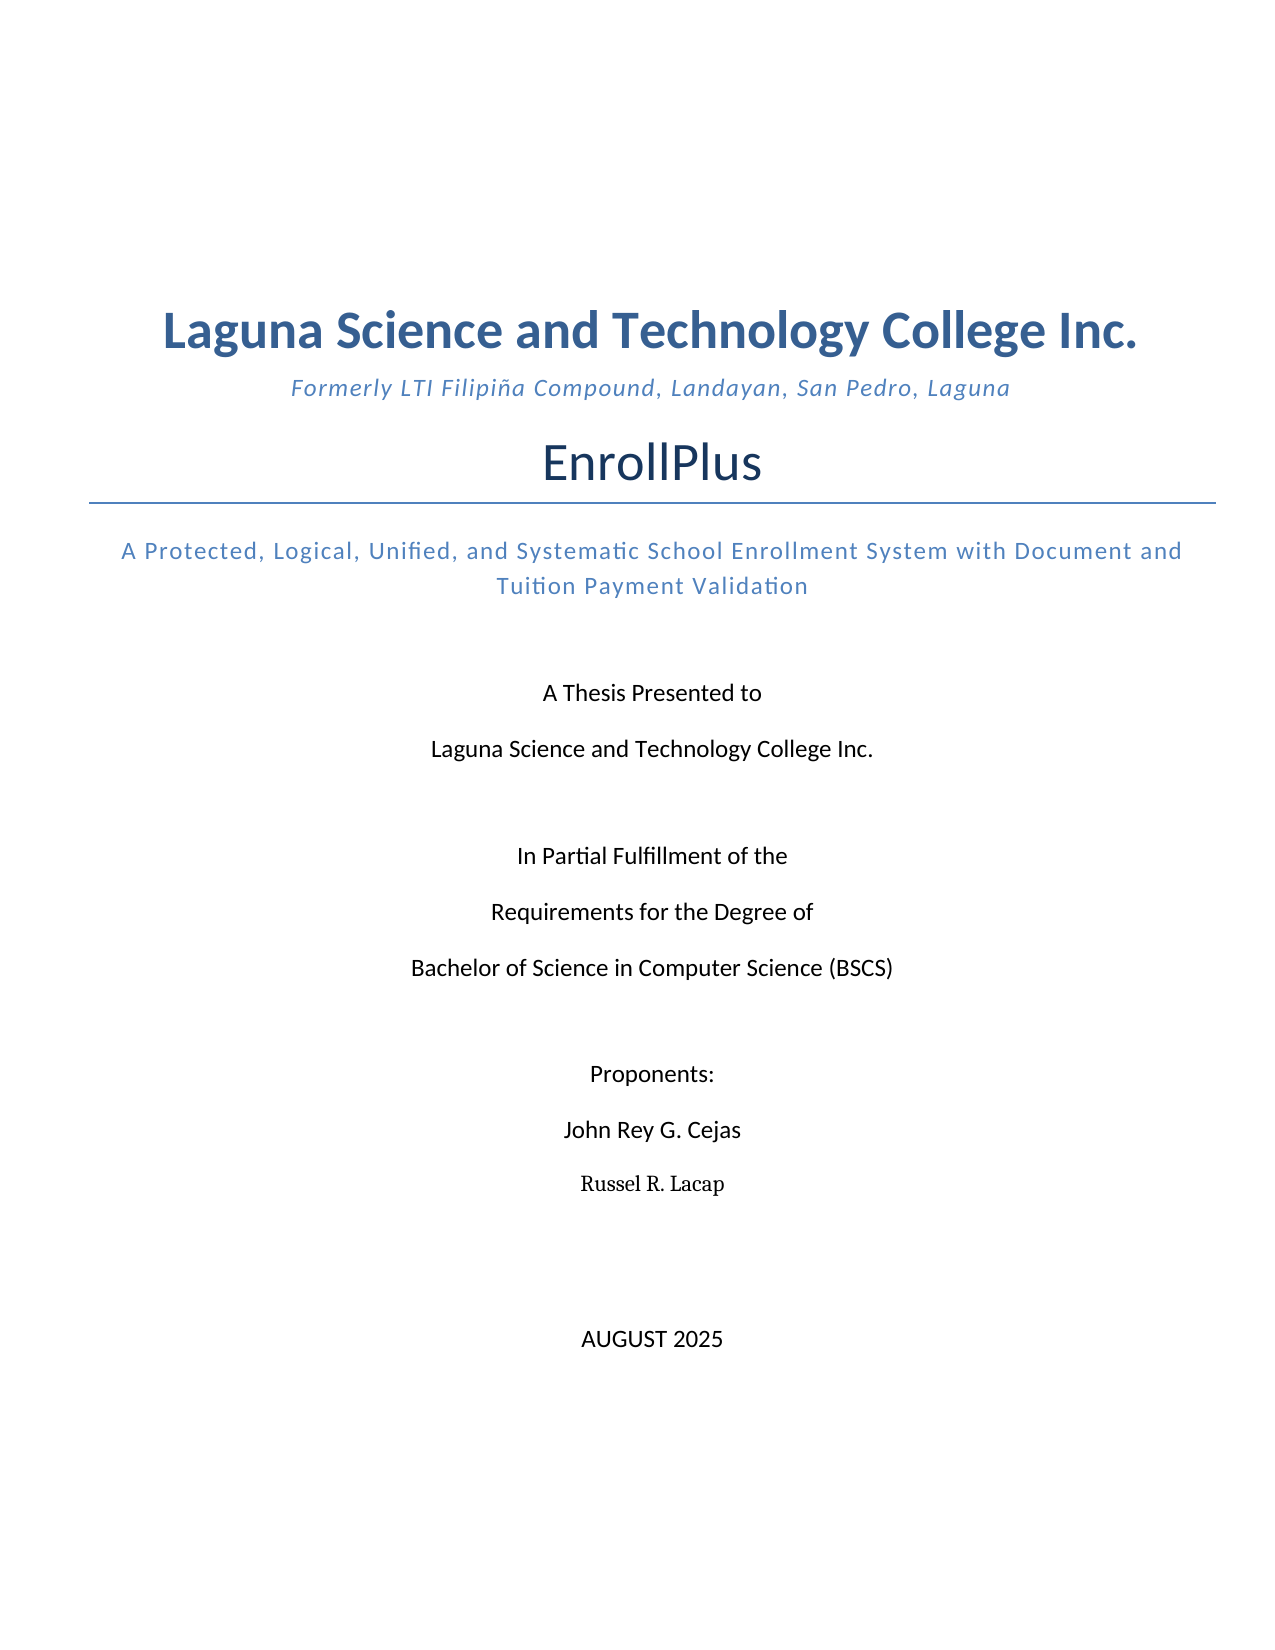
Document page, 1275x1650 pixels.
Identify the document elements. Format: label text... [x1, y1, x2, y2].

text In Partial Fulfillment of the [89, 840, 1216, 871]
subtitle Laguna Science and Technology College Inc. [89, 296, 1216, 362]
text Requirements for the Degree of [89, 896, 1216, 926]
text Russel R. Lacap [89, 1170, 1216, 1197]
text A Thesis Presented to [89, 677, 1216, 708]
subtitle Formerly LTI Filipiña Compound, Landayan, San Pedro, Laguna [89, 372, 1216, 402]
text Proponents: [89, 1059, 1216, 1089]
text Bachelor of Science in Computer Science (BSCS) [89, 952, 1216, 982]
text John Rey G. Cejas [89, 1114, 1216, 1145]
title EnrollPlus [89, 428, 1216, 502]
text Laguna Science and Technology College Inc. [89, 733, 1216, 764]
subtitle A Protected, Logical, Unified, and Systematic School Enrollment System with Document and Tuition Payment Validation [89, 536, 1216, 601]
text AUGUST 2025 [89, 1323, 1216, 1354]
